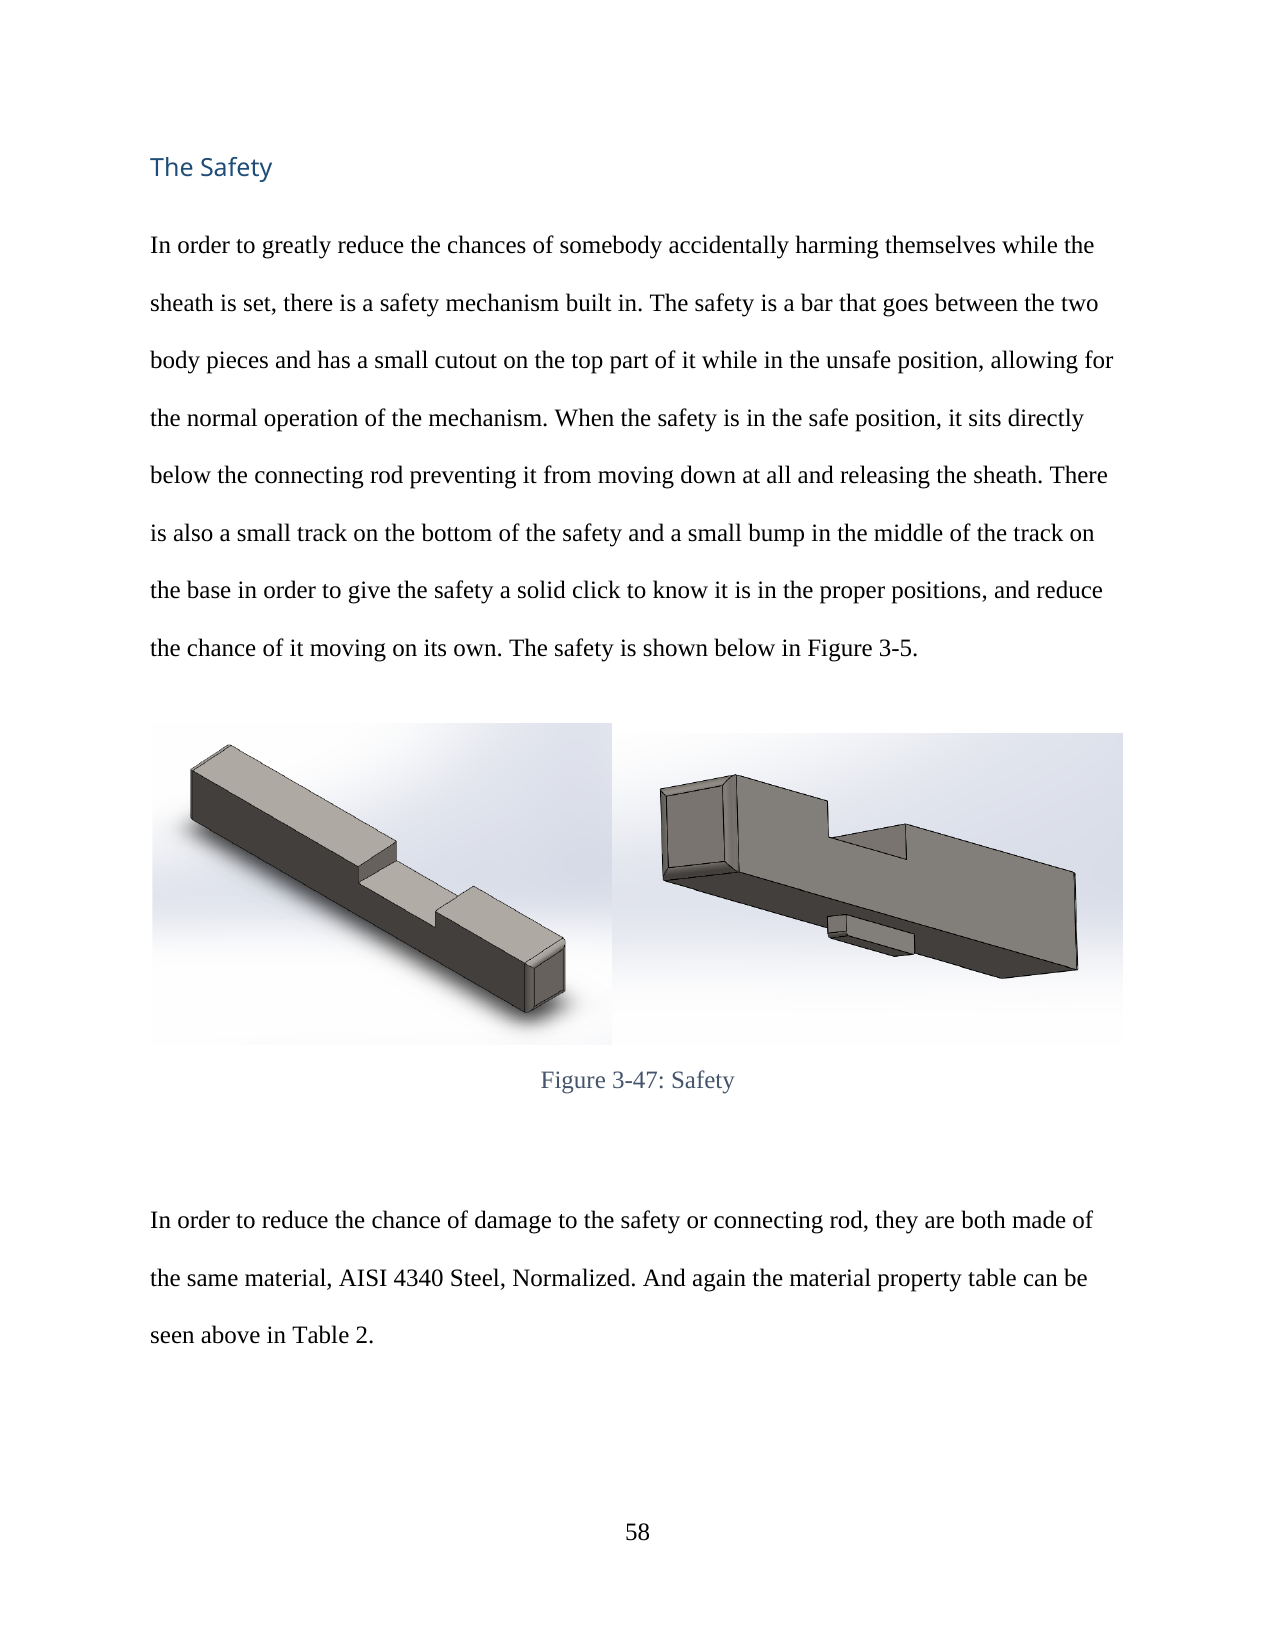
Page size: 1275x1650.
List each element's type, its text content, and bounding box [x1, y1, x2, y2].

text In order to reduce the chance of damage to the safety or connecting rod, they are both made of the same material, AISI 4340 Steel, Normalized. And again the material property table can be seen above in Table 2. [150, 1206, 1125, 1349]
picture [152, 723, 1123, 1045]
subtitle The Safety [150, 150, 1125, 184]
text In order to greatly reduce the chances of somebody accidentally harming themselves while the sheath is set, there is a safety mechanism built in. The safety is a bar that goes between the two body pieces and has a small cutout on the top part of it while in the unsafe position, allowing for the normal operation of the mechanism. When the safety is in the safe position, it sits directly below the connecting rod preventing it from moving down at all and releasing the sheath. There is also a small track on the bottom of the safety and a small bump in the middle of the track on the base in order to give the safety a solid click to know it is in the proper positions, and reduce the chance of it moving on its own. The safety is shown below in Figure 3-5. [150, 231, 1125, 662]
